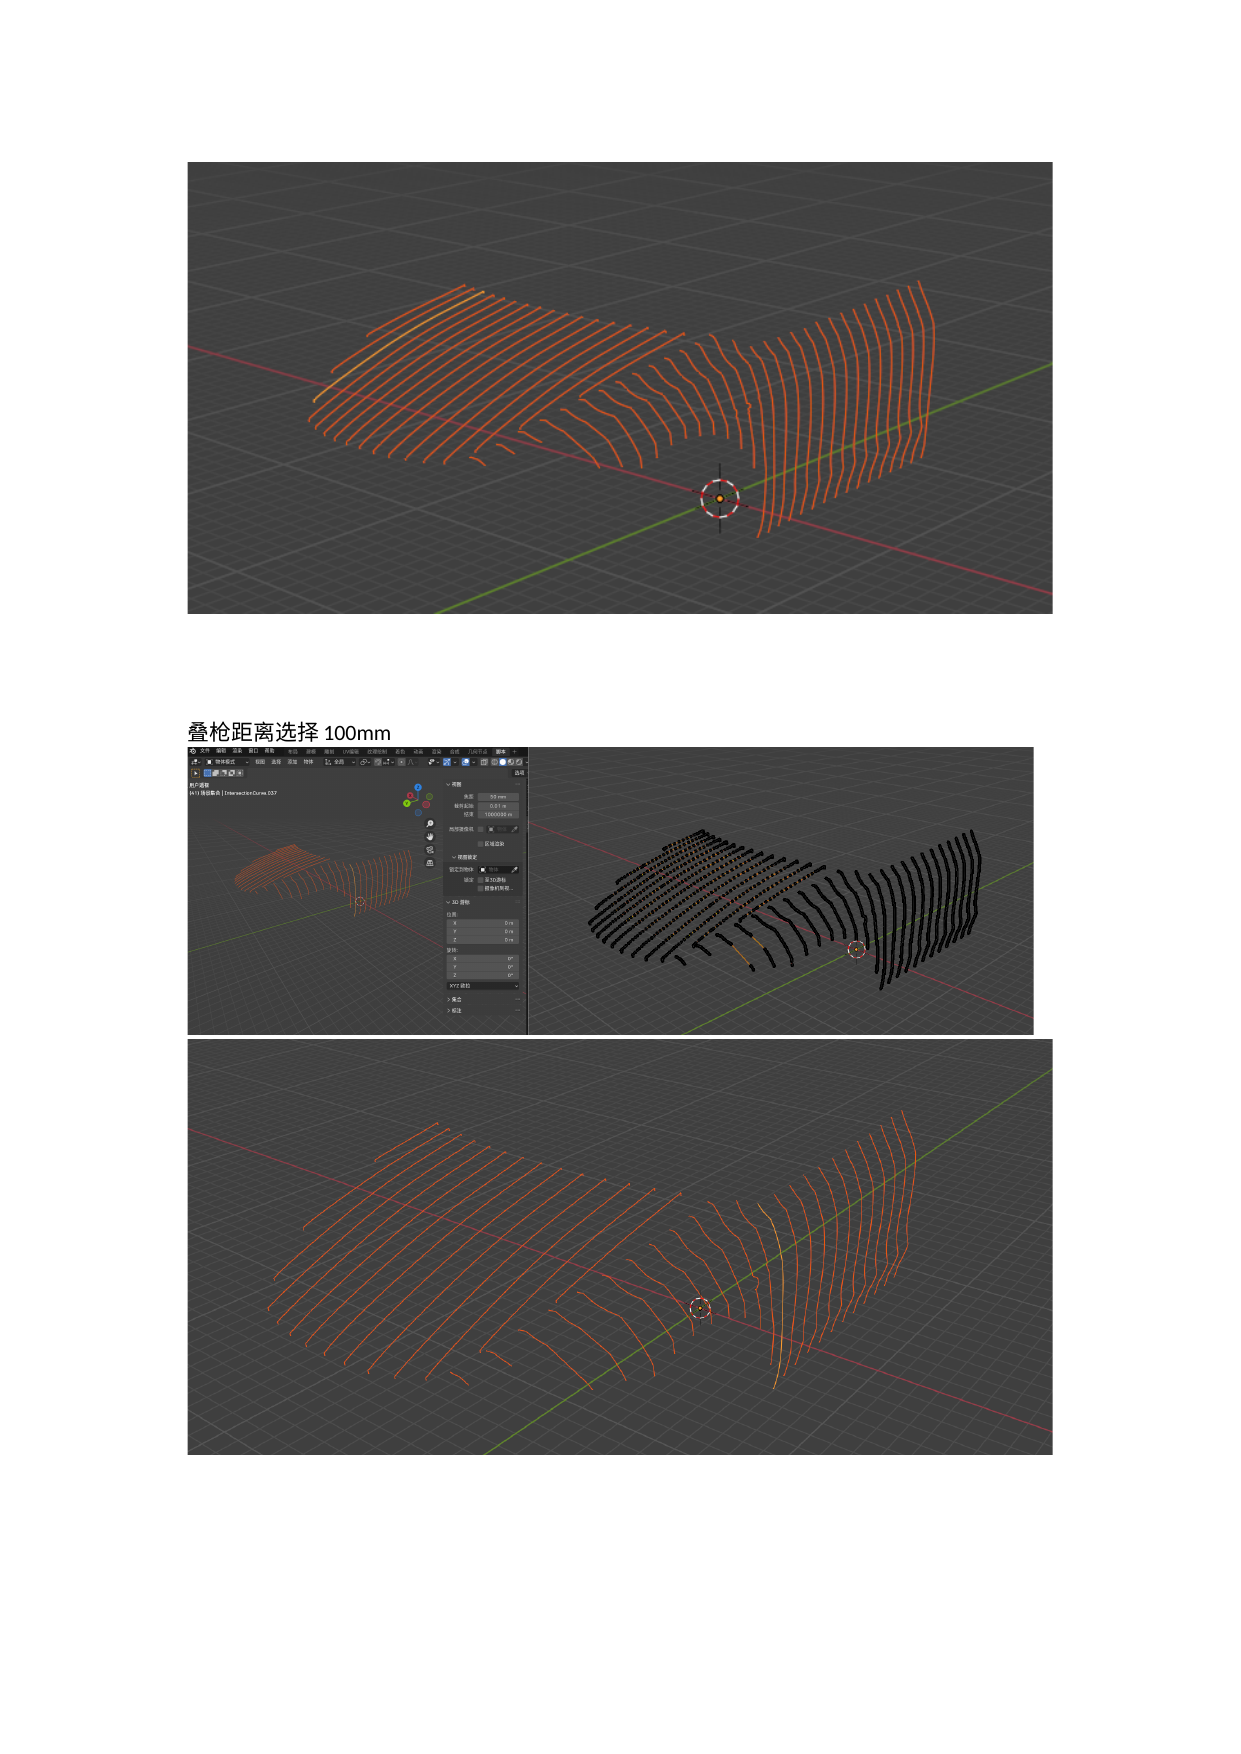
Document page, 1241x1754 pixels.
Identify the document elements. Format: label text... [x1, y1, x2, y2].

picture [187, 747, 1034, 1035]
picture [187, 1039, 1053, 1455]
picture [187, 162, 1053, 614]
text 叠枪距离选择100mm [187, 714, 1053, 747]
